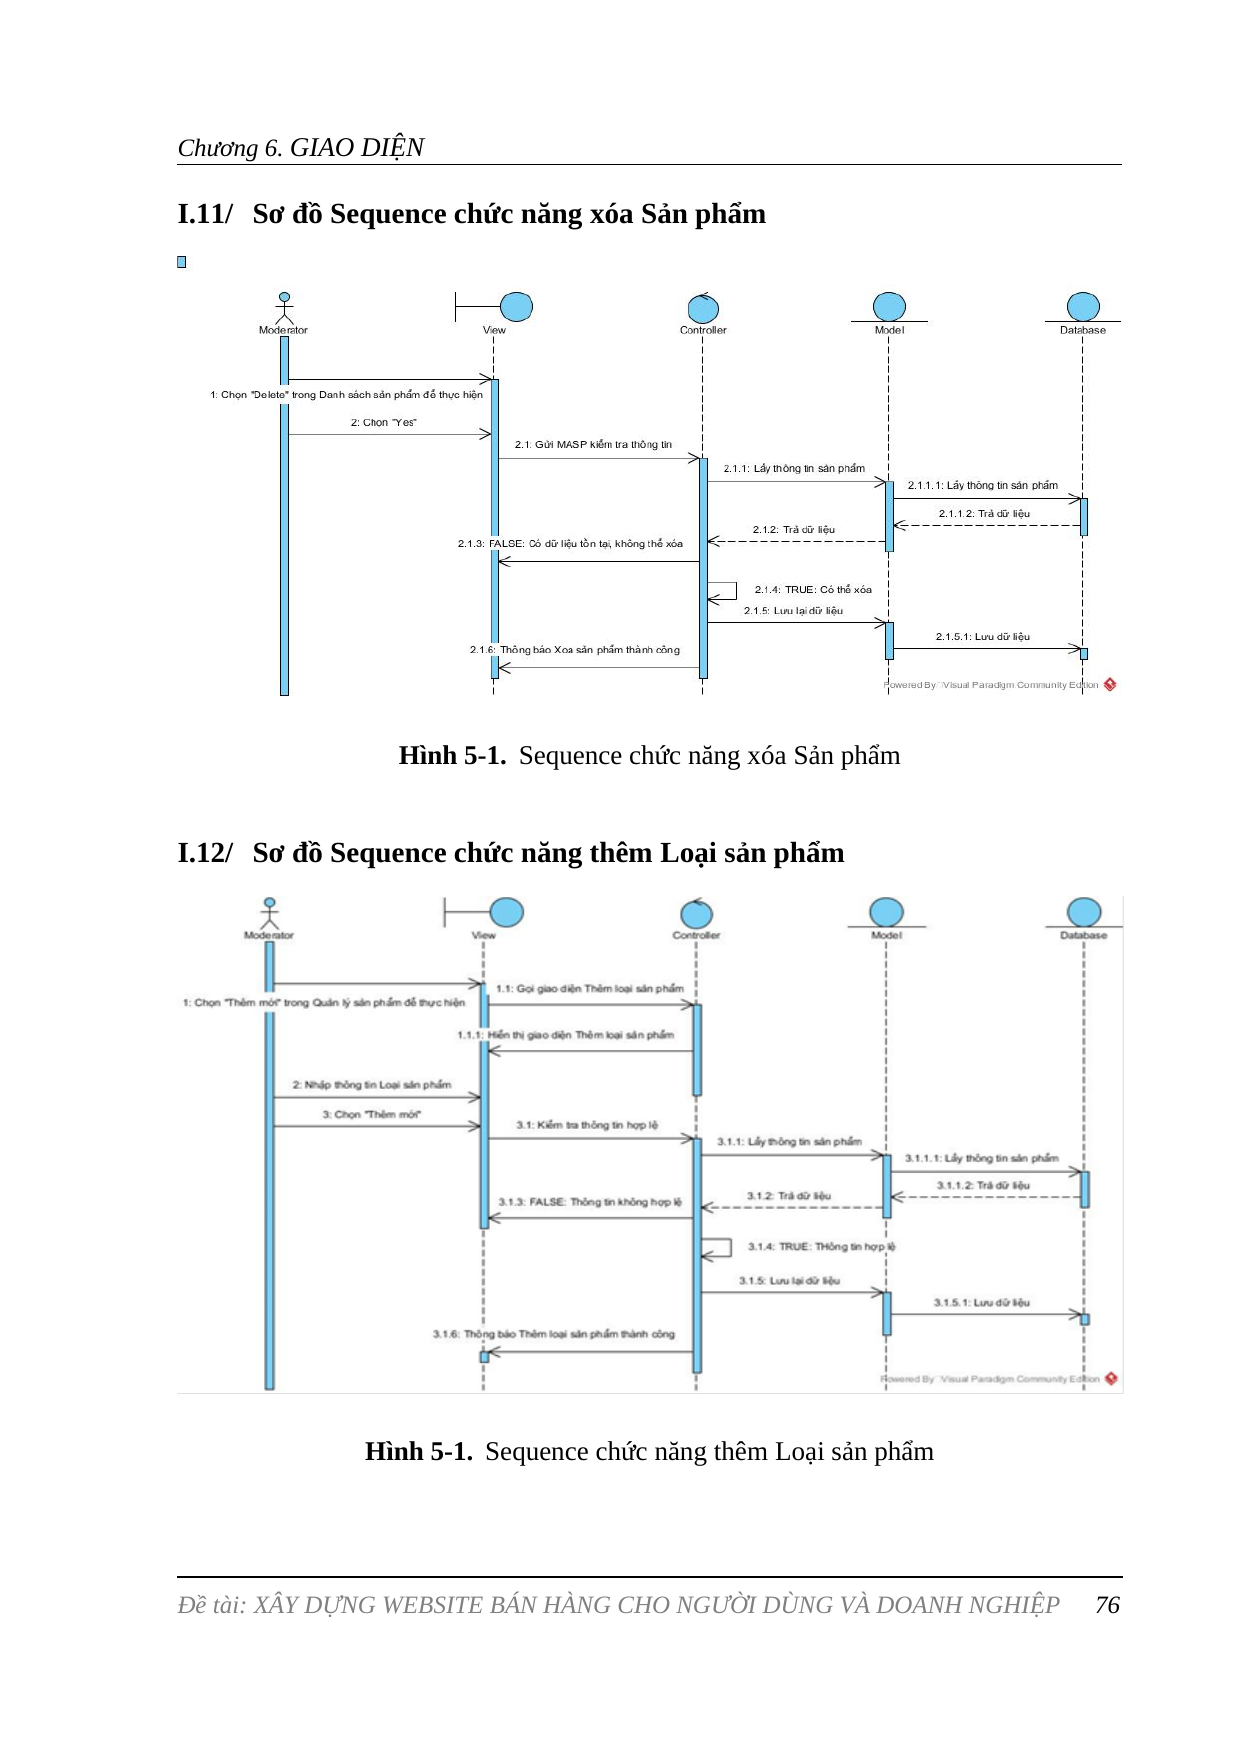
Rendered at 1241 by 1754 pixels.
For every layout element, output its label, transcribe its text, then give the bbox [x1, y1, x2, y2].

subtitle Sequence chức năng xóa Sản phẩm [177, 739, 1122, 770]
subtitle Sơ đồ Sequence chức năng thêm Loại sản phẩm [177, 829, 1122, 871]
picture [177, 896, 1124, 1395]
picture [177, 256, 1121, 699]
subtitle Sơ đồ Sequence chức năng xóa Sản phẩm [177, 190, 1122, 231]
subtitle Sequence chức năng thêm Loại sản phẩm [177, 1435, 1122, 1507]
